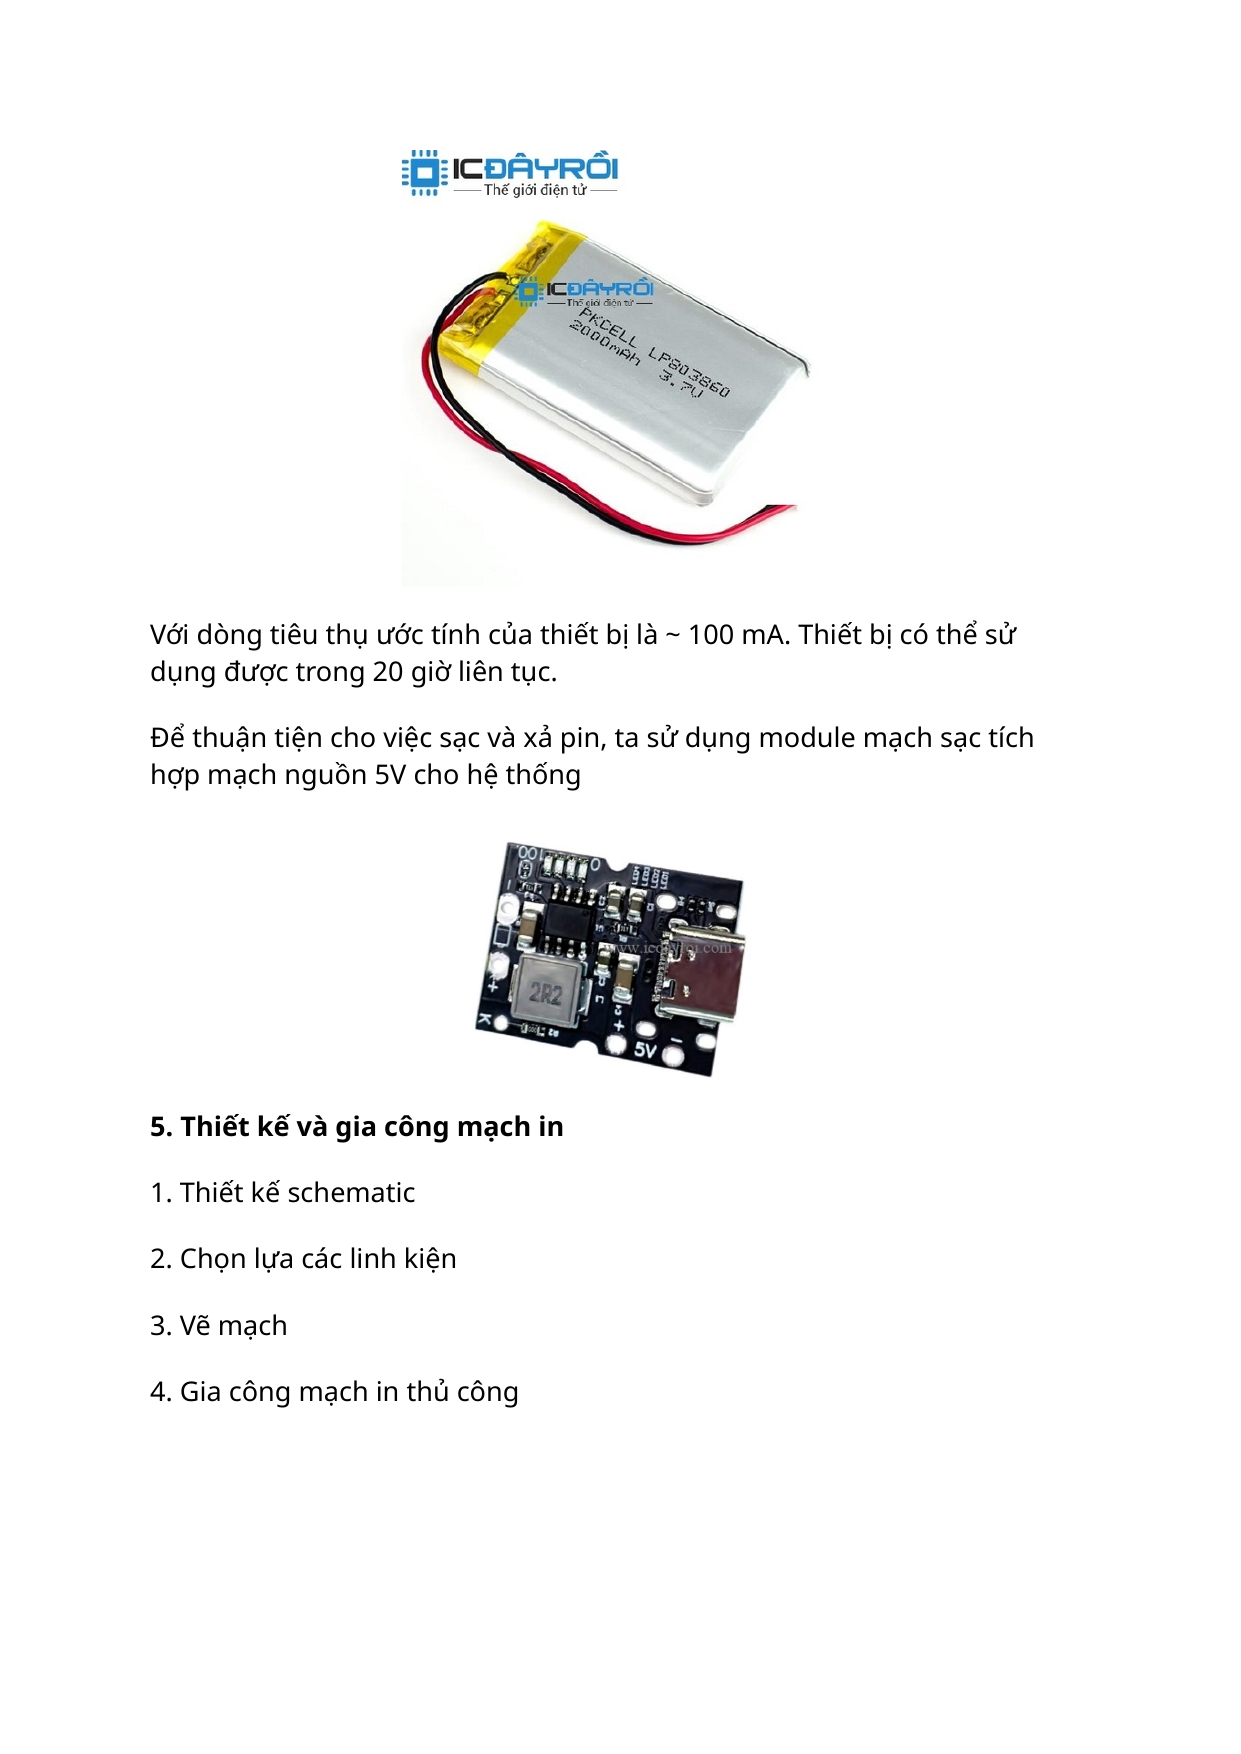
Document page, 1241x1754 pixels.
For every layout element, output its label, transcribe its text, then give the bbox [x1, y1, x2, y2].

text 1. Thiết kế schematic [150, 1174, 1090, 1211]
picture [410, 821, 830, 1079]
text 2. Chọn lựa các linh kiện [150, 1240, 1090, 1277]
text 4. Gia công mạch in thủ công [150, 1372, 1090, 1409]
text 5. Thiết kế và gia công mạch in [150, 1108, 1090, 1145]
text Để thuận tiện cho việc sạc và xả pin, ta sử dụng module mạch sạc tích hợp mạch nguồn 5V cho hệ thống [150, 718, 1090, 792]
text Với dòng tiêu thụ ước tính của thiết bị là ~ 100 mA. Thiết bị có thể sử dụng được trong 20 giờ liên tục. [150, 616, 1090, 689]
text 3. Vẽ mạch [150, 1306, 1090, 1343]
picture [401, 150, 839, 587]
